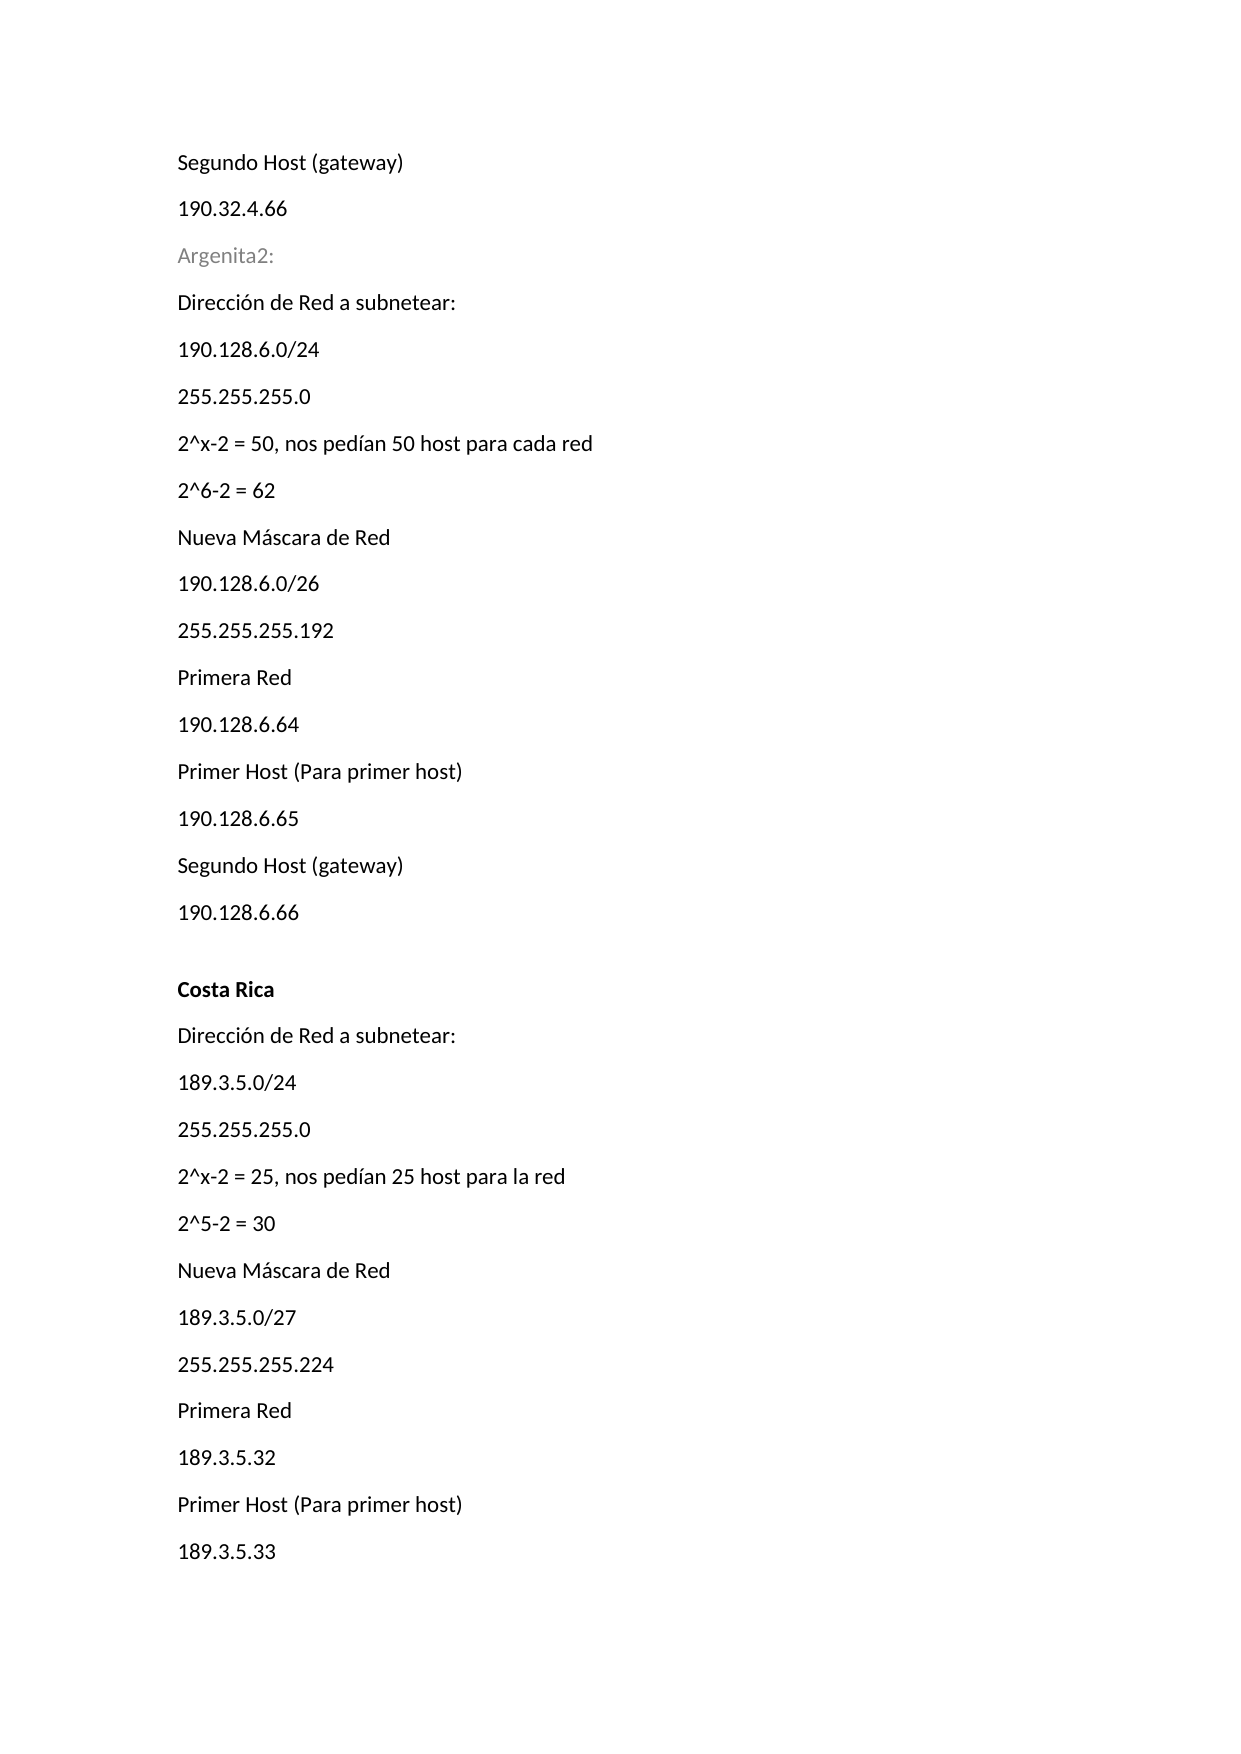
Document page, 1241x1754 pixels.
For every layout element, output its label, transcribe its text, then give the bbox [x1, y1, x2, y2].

text 190.128.6.0/24 [177, 335, 1063, 363]
text 190.128.6.66 [177, 898, 1063, 956]
text 2^5-2 = 30 [177, 1209, 1063, 1237]
text 190.128.6.64 [177, 710, 1063, 738]
text 189.3.5.0/27 [177, 1303, 1063, 1331]
text Primer Host (Para primer host) [177, 757, 1063, 785]
text Primera Red [177, 1397, 1063, 1424]
text Costa Rica [177, 975, 1063, 1003]
text 190.32.4.66 [177, 194, 1063, 222]
text 2^x-2 = 25, nos pedían 25 host para la red [177, 1162, 1063, 1190]
text Dirección de Red a subnetear: [177, 1022, 1063, 1049]
text Segundo Host (gateway) [177, 148, 1063, 176]
text 255.255.255.224 [177, 1350, 1063, 1378]
text Primera Red [177, 663, 1063, 691]
text Primer Host (Para primer host) [177, 1490, 1063, 1518]
text 255.255.255.192 [177, 616, 1063, 644]
text Segundo Host (gateway) [177, 851, 1063, 879]
text 255.255.255.0 [177, 382, 1063, 410]
text 190.128.6.65 [177, 804, 1063, 832]
text 190.128.6.0/26 [177, 569, 1063, 597]
text 255.255.255.0 [177, 1115, 1063, 1143]
text 189.3.5.32 [177, 1443, 1063, 1471]
text 2^6-2 = 62 [177, 476, 1063, 504]
text 189.3.5.0/24 [177, 1068, 1063, 1096]
text Nueva Máscara de Red [177, 523, 1063, 551]
text 189.3.5.33 [177, 1537, 1063, 1565]
text Nueva Máscara de Red [177, 1256, 1063, 1284]
text Dirección de Red a subnetear: [177, 288, 1063, 316]
text 2^x-2 = 50, nos pedían 50 host para cada red [177, 429, 1063, 457]
text Argenita2: [177, 241, 1063, 269]
